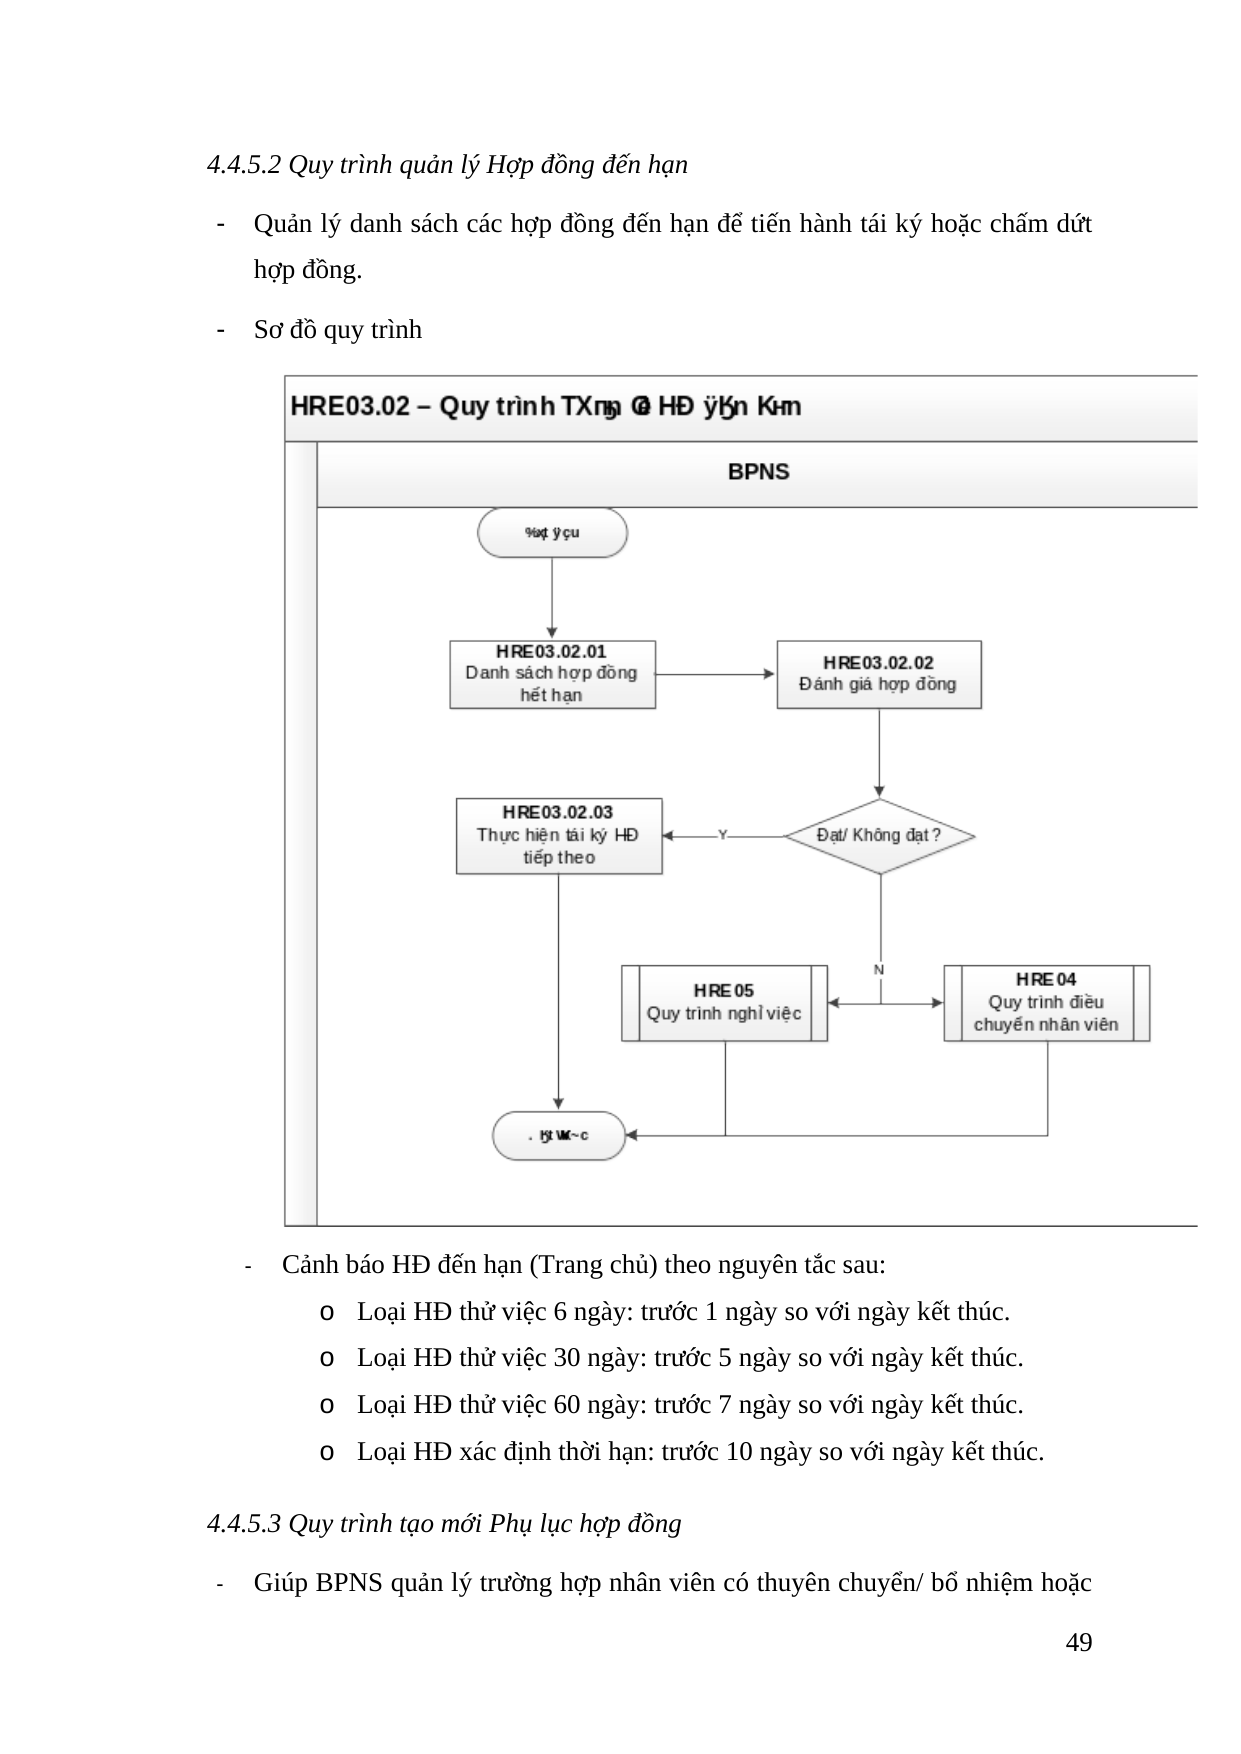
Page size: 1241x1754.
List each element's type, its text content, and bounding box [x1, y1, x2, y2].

list Sơ đồ quy trình [216, 313, 1092, 344]
subtitle 4.4.5.2 Quy trình quản lý Hợp đồng đến hạn [207, 148, 1092, 179]
list Cảnh báo HĐ đến hạn (Trang chủ) theo nguyên tắc sau: [244, 1248, 1092, 1279]
list Loại HĐ thử việc 30 ngày: trước 5 ngày so với ngày kết thúc. [319, 1341, 1092, 1373]
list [216, 1566, 1092, 1597]
list Quản lý danh sách các hợp đồng đến hạn để tiến hành tái ký hoặc chấm dứt hợp đồng. [216, 207, 1092, 285]
subtitle 4.4.5.3 Quy trình tạo mới Phụ lục hợp đồng [207, 1507, 1092, 1538]
list Loại HĐ thử việc 60 ngày: trước 7 ngày so với ngày kết thúc. [319, 1388, 1092, 1419]
list Loại HĐ xác định thời hạn: trước 10 ngày so với ngày kết thúc. [319, 1435, 1092, 1466]
list Loại HĐ thử việc 6 ngày: trước 1 ngày so với ngày kết thúc. [319, 1294, 1092, 1326]
